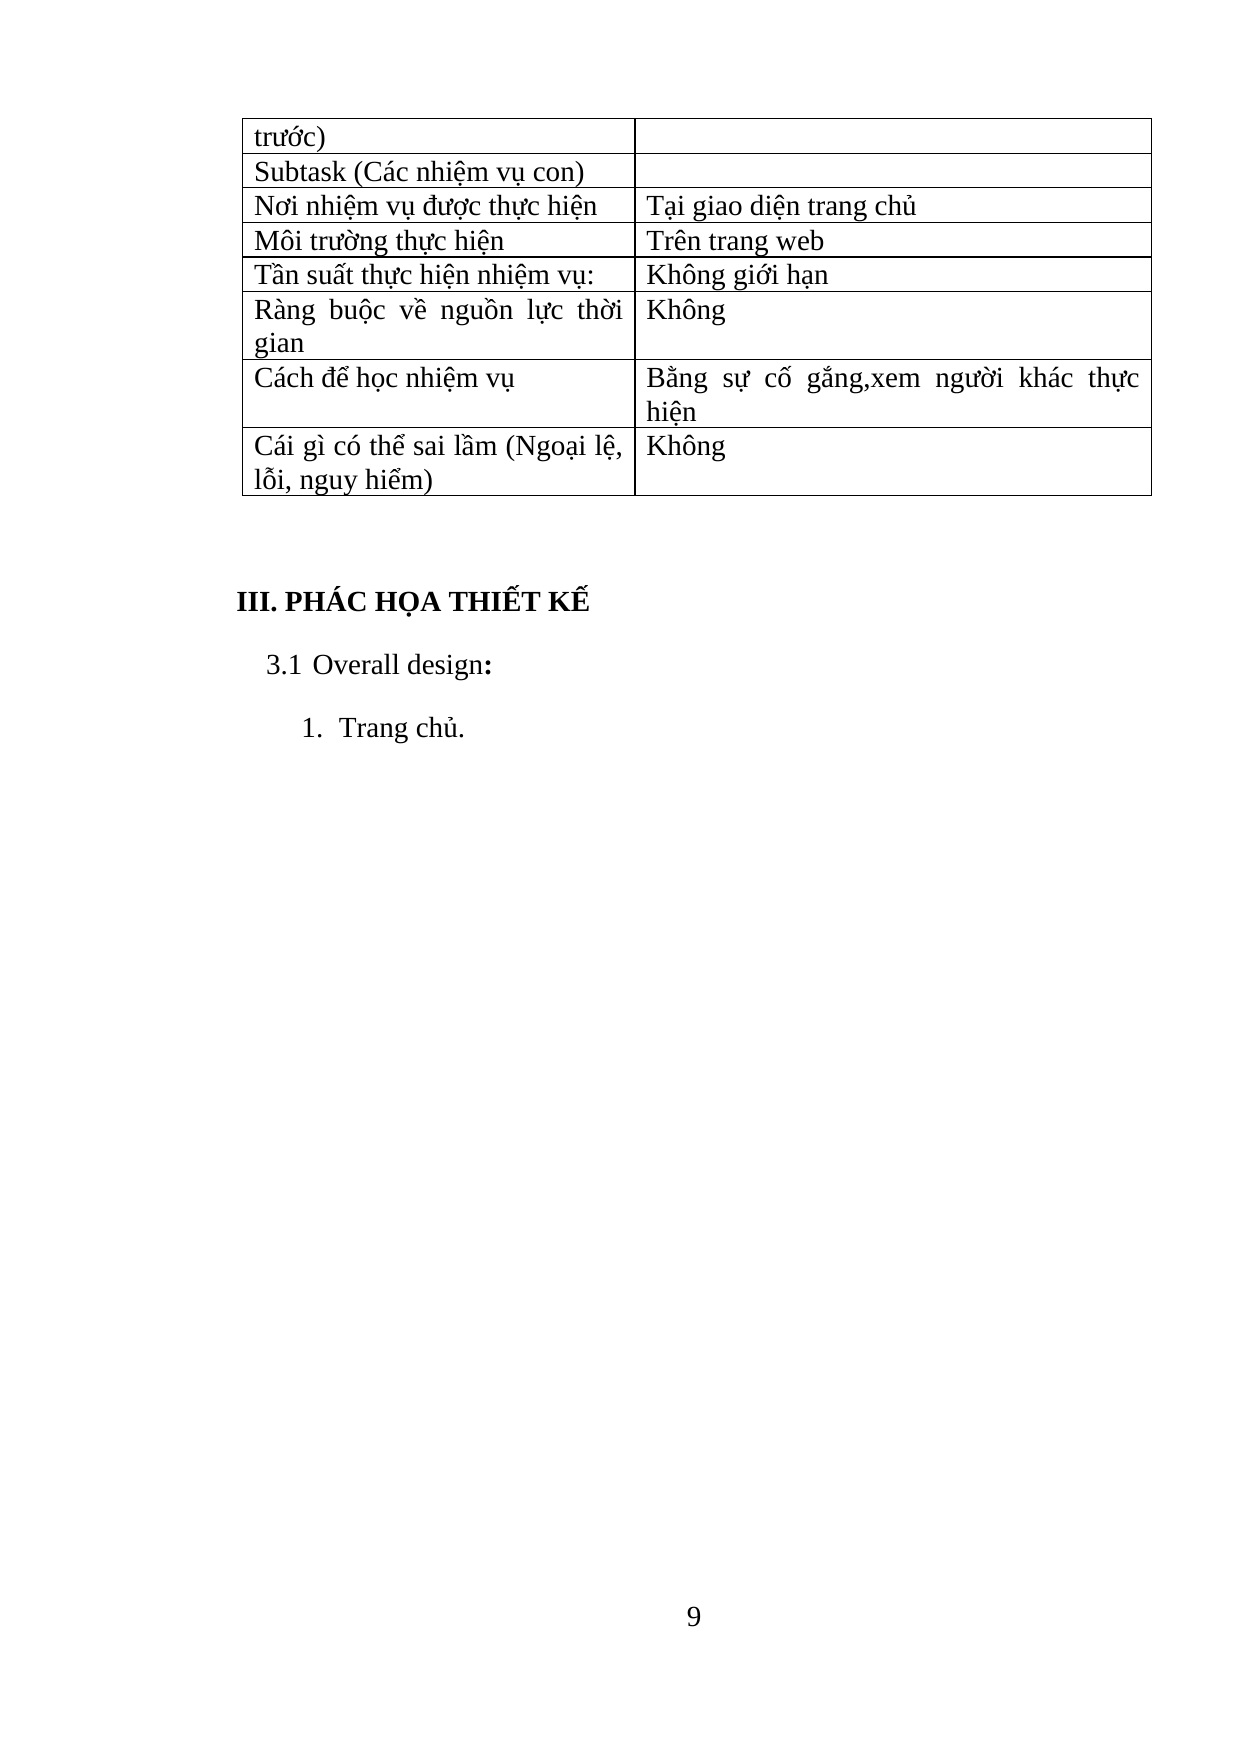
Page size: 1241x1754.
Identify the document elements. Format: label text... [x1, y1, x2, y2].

table_cell Cách để học nhiệm vụ [243, 360, 634, 427]
subtitle Overall design: [266, 647, 1152, 681]
subtitle III. PHÁC HỌA THIẾT KẾ [177, 584, 1152, 618]
table_cell Tần suất thực hiện nhiệm vụ: [243, 258, 634, 291]
list Trang chủ. [301, 710, 1152, 743]
table_cell Nơi nhiệm vụ được thực hiện [243, 188, 634, 222]
table_cell Bằng sự cố gắng,xem người khác thực hiện [636, 360, 1151, 427]
table_cell Môi trường thực hiện [243, 223, 634, 256]
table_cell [636, 119, 1151, 153]
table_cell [243, 119, 634, 153]
table_cell Tại giao diện trang chủ [636, 188, 1151, 222]
table_cell Ràng buộc về nguồn lực thời gian [243, 292, 634, 359]
table_cell Không [636, 428, 1151, 495]
table_cell Subtask (Các nhiệm vụ con) [243, 154, 634, 187]
table_cell Không [636, 292, 1151, 359]
table_cell Không giới hạn [636, 258, 1151, 291]
table_cell [636, 154, 1151, 187]
table_cell Trên trang web [636, 223, 1151, 256]
table_cell Cái gì có thể sai lầm (Ngoại lệ, lỗi, nguy hiểm) [243, 428, 634, 495]
